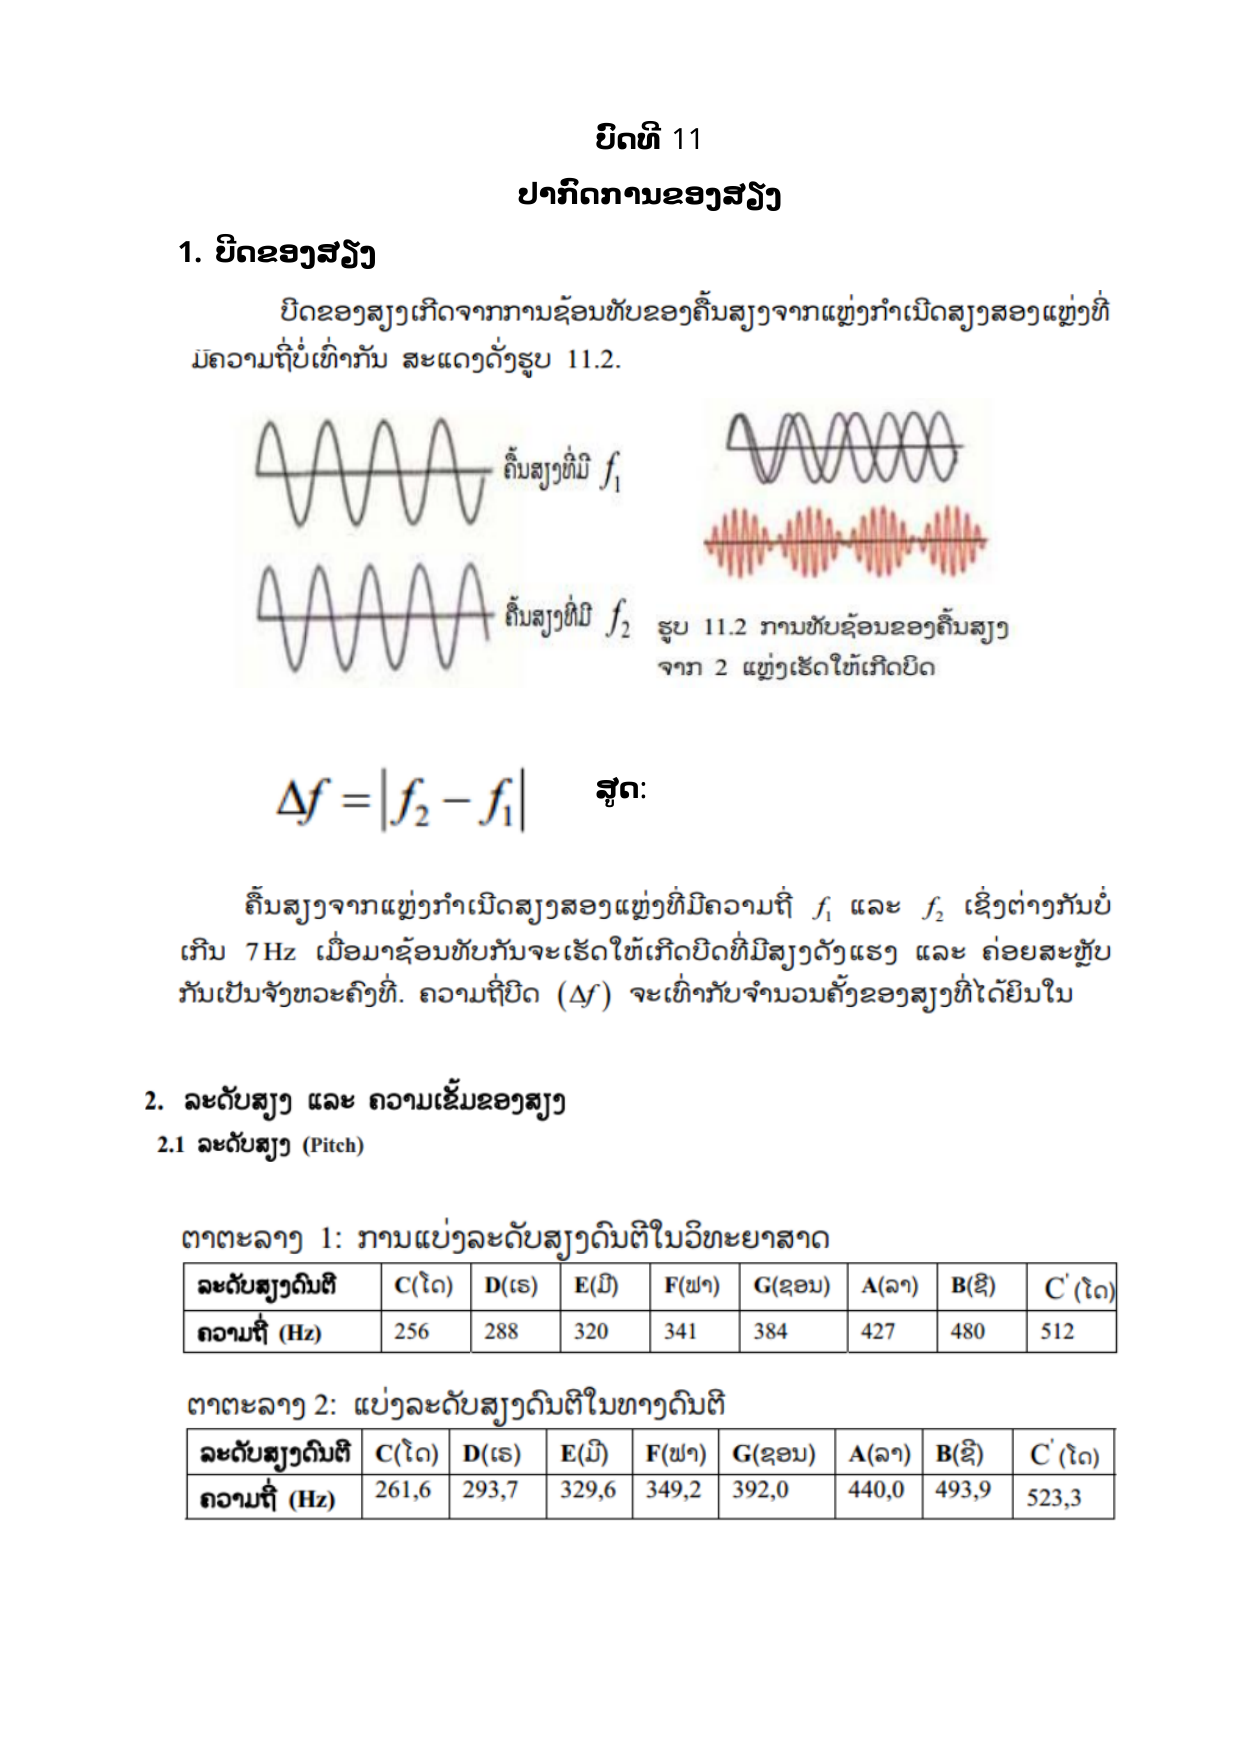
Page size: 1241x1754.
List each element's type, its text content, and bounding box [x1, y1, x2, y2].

picture [526, 398, 977, 688]
picture [344, 757, 581, 846]
picture [177, 886, 1115, 1017]
picture [186, 402, 508, 686]
picture [481, 1077, 579, 1161]
text ສູດ: [177, 767, 344, 807]
list ບີດຂອງສຽງ [177, 231, 1122, 271]
text ບົດທີ 11 [177, 118, 1122, 158]
picture [177, 1217, 1123, 1359]
text ສູດ: [581, 767, 1122, 807]
picture [177, 1378, 1123, 1525]
text ປາກົດການຂອງສຽງ [177, 178, 1122, 212]
picture [177, 290, 1115, 379]
